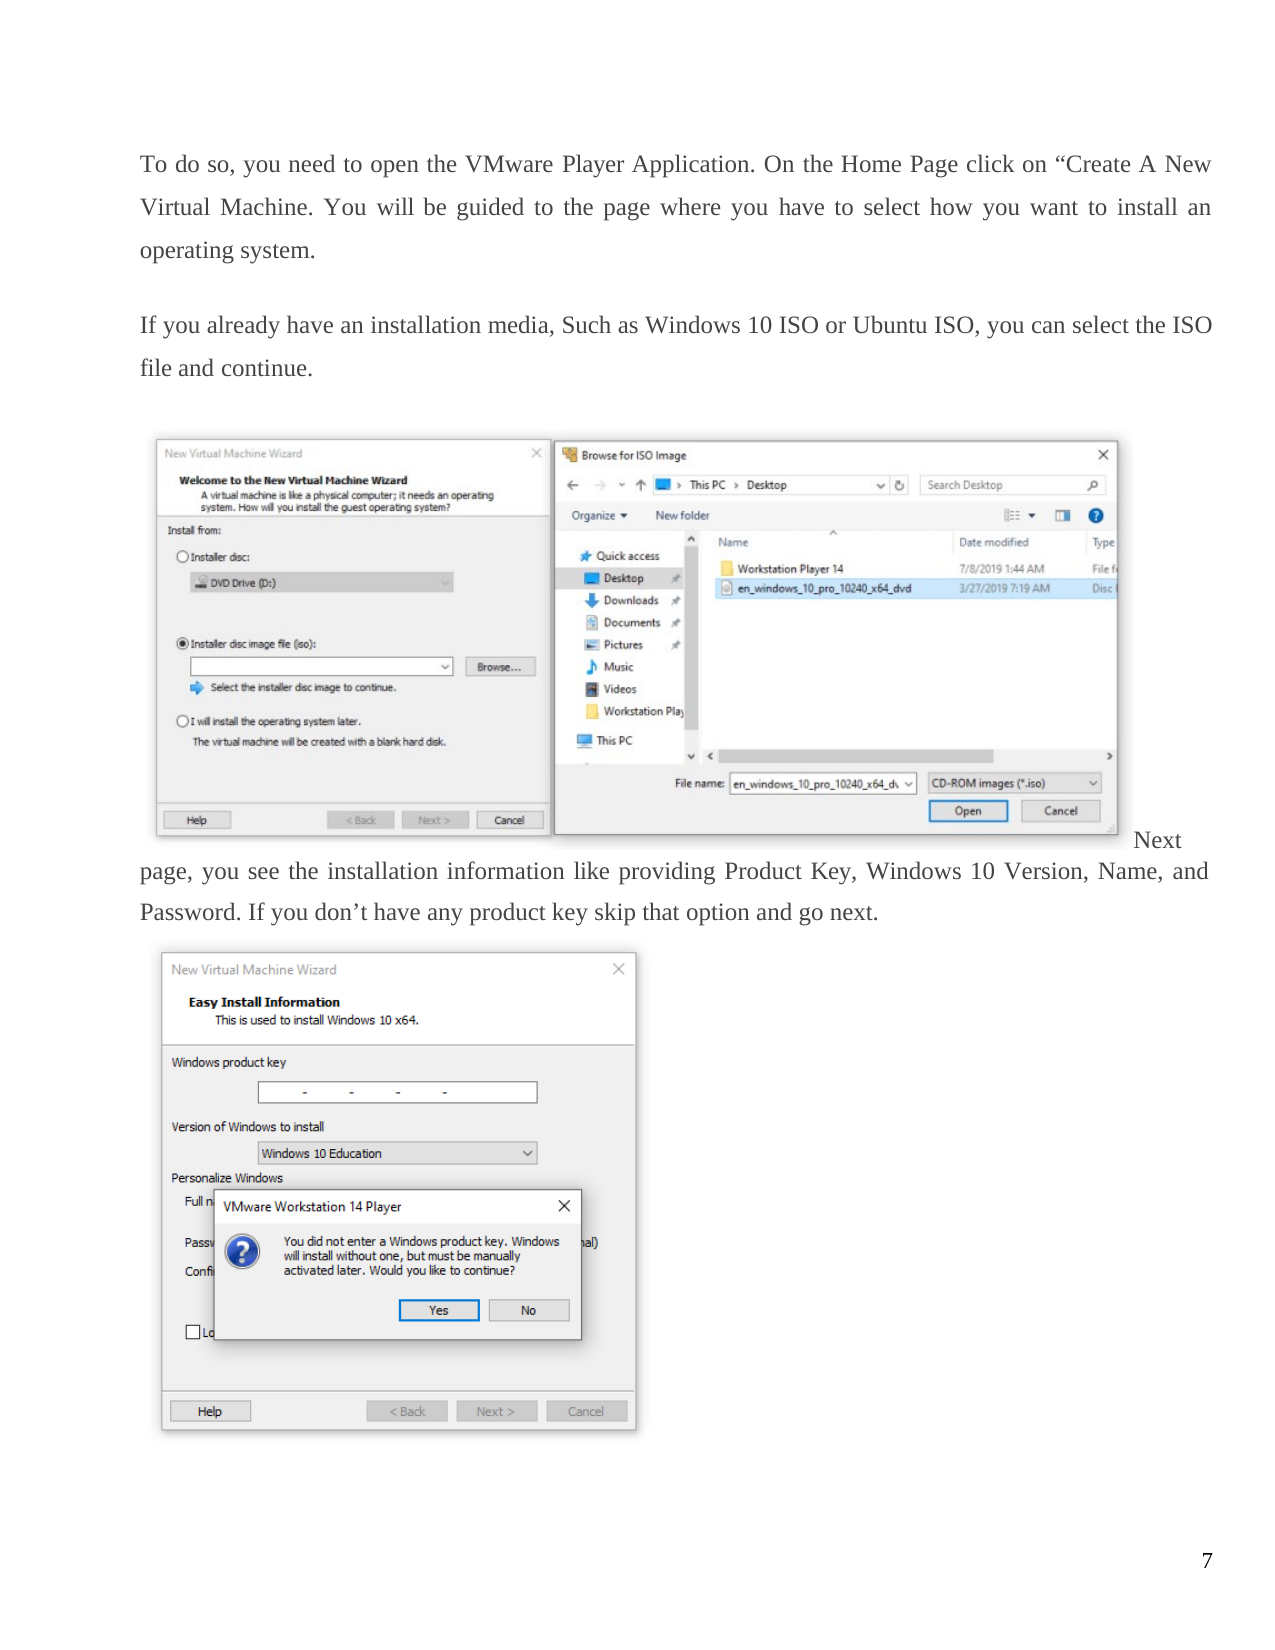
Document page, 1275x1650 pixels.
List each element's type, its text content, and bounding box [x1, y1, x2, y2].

text If you already have an installation media, Such as Windows 10 ISO or Ubuntu ISO, you can select the ISO file and continue. [139, 310, 1213, 382]
picture [148, 940, 651, 1445]
text To do so, you need to open the VMware Player Application. On the Home Page click on “Create A New Virtual Machine. You will be guided to the page where you have to select how you want to install an operating system. [139, 149, 1212, 264]
text Password. If you don’t have any product key skip that option and go next. [139, 897, 1225, 926]
picture [145, 428, 1133, 850]
